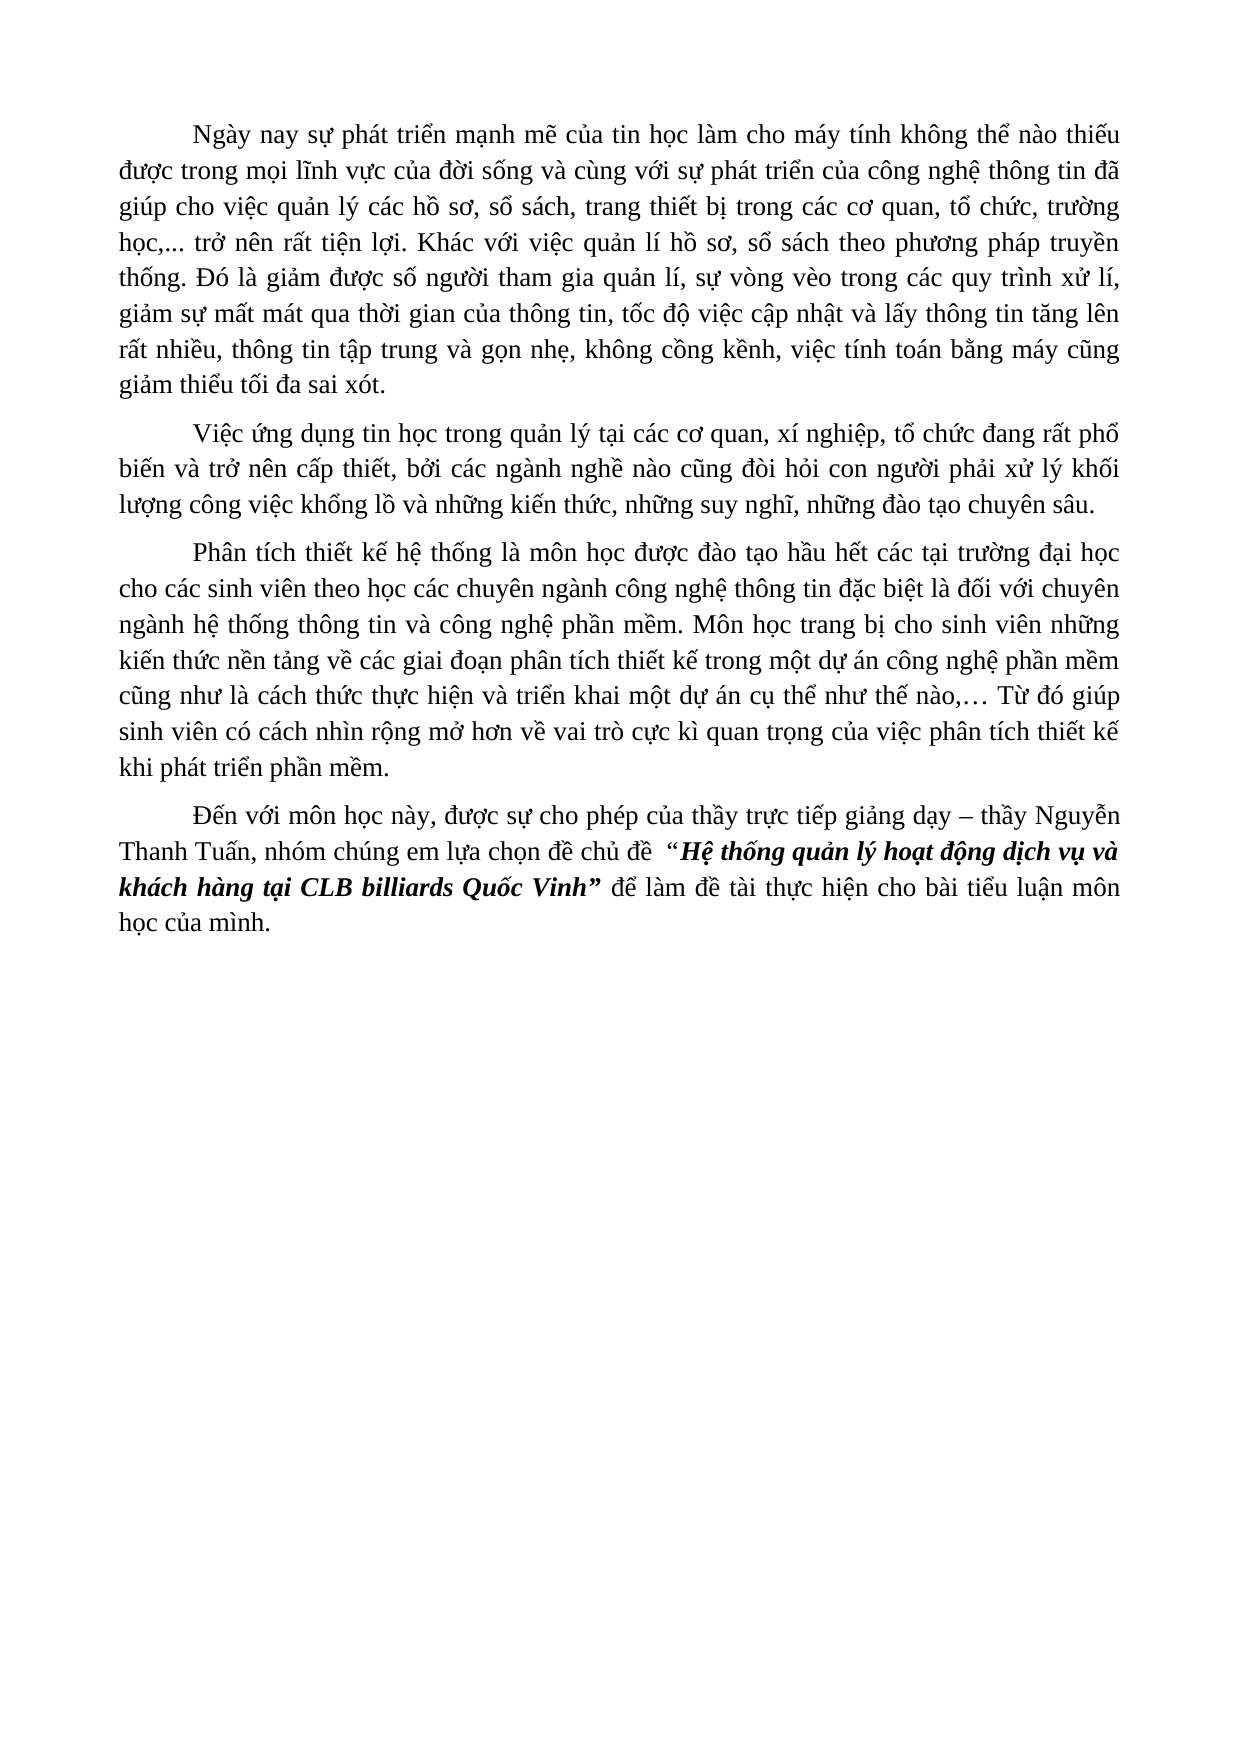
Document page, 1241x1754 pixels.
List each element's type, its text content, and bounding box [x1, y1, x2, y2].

text Phân tích thiết kế hệ thống là môn học được đào tạo hầu hết các tại trường đại học cho các sinh viên theo học các chuyên ngành công nghệ thông tin đặc biệt là đối với chuyên ngành hệ thống thông tin và công nghệ phần mềm. Môn học trang bị cho sinh viên những kiến thức nền tảng về các giai đoạn phân tích thiết kế trong một dự án công nghệ phần mềm cũng như là cách thức thực hiện và triển khai một dự án cụ thể như thế nào,… Từ đó giúp sinh viên có cách nhìn rộng mở hơn về vai trò cực kì quan trọng của việc phân tích thiết kế khi phát triển phần mềm. [118, 537, 1122, 782]
text Ngày nay sự phát triển mạnh mẽ của tin học làm cho máy tính không thể nào thiếu được trong mọi lĩnh vực của đời sống và cùng với sự phát triển của công nghệ thông tin đã giúp cho việc quản lý các hồ sơ, sổ sách, trang thiết bị trong các cơ quan, tổ chức, trường học,... trở nên rất tiện lợi. Khác với việc quản lí hồ sơ, sổ sách theo phương pháp truyền thống. Đó là giảm được số người tham gia quản lí, sự vòng vèo trong các quy trình xử lí, giảm sự mất mát qua thời gian của thông tin, tốc độ việc cập nhật và lấy thông tin tăng lên rất nhiều, thông tin tập trung và gọn nhẹ, không cồng kềnh, việc tính toán bằng máy cũng giảm thiểu tối đa sai xót. [118, 118, 1122, 400]
text Đến với môn học này, được sự cho phép của thầy trực tiếp giảng dạy – thầy Nguyễn Thanh Tuấn, nhóm chúng em lựa chọn đề chủ đề “Hệ thống quản lý hoạt động dịch vụ và khách hàng tại CLB billiards Quốc Vinh” để làm đề tài thực hiện cho bài tiểu luận môn học của mình. [118, 799, 1122, 937]
text Việc ứng dụng tin học trong quản lý tại các cơ quan, xí nghiệp, tổ chức đang rất phổ biến và trở nên cấp thiết, bởi các ngành nghề nào cũng đòi hỏi con người phải xử lý khối lượng công việc khổng lồ và những kiến thức, những suy nghĩ, những đào tạo chuyên sâu. [118, 417, 1122, 519]
